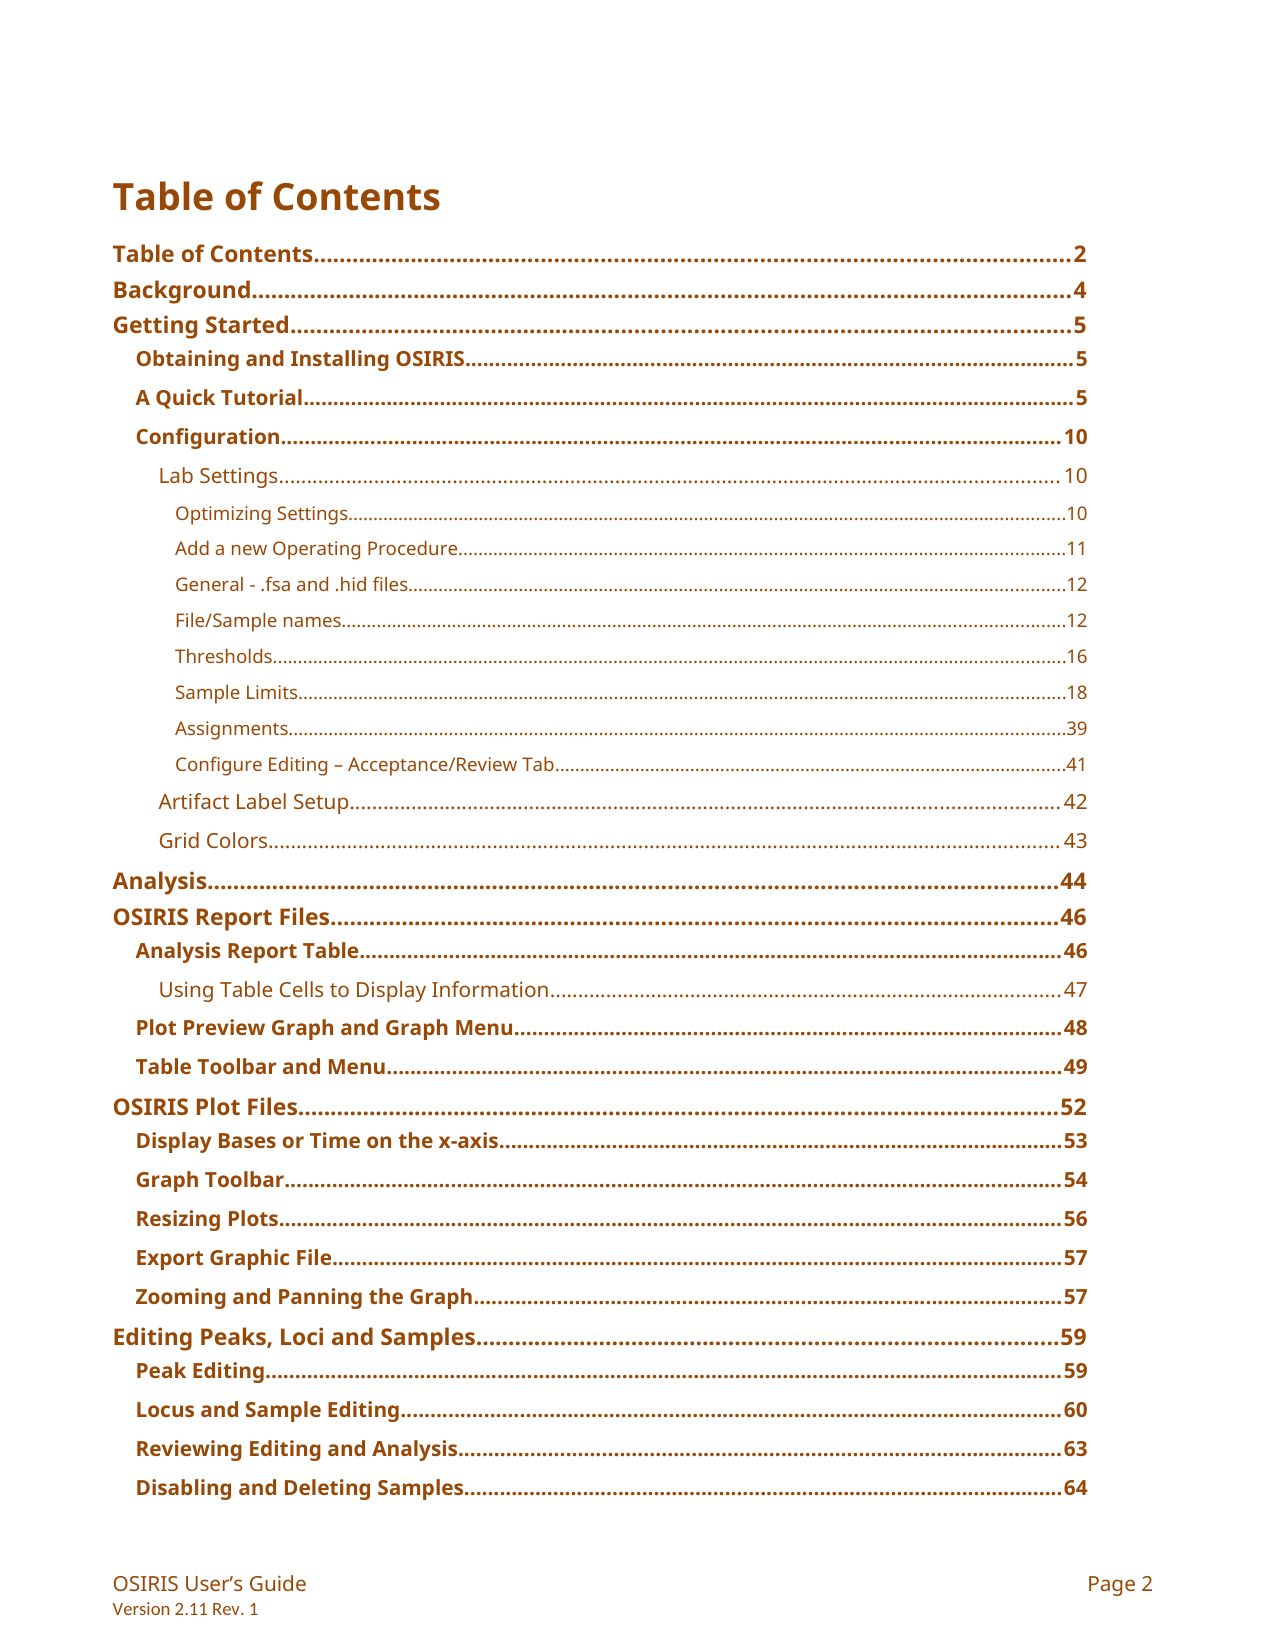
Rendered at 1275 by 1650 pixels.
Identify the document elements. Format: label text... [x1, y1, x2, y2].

text Zooming and Panning the Graph 57 [135, 1282, 1162, 1311]
text Table of Contents 2 [112, 238, 1162, 269]
text Add a new Operating Procedure 11 [175, 536, 1162, 561]
text Analysis Report Table 46 [135, 936, 1162, 964]
text Export Graphic File 57 [135, 1243, 1162, 1272]
text Artifact Label Setup 42 [158, 787, 1162, 816]
text Assignments 39 [175, 715, 1162, 741]
text Using Table Cells to Display Information 47 [158, 975, 1162, 1003]
text Sample Limits 18 [175, 679, 1162, 705]
text Getting Started 5 [112, 309, 1162, 340]
text Disabling and Deleting Samples 64 [135, 1473, 1162, 1501]
text Configuration 10 [135, 422, 1162, 451]
text Lab Settings 10 [158, 461, 1162, 489]
text Display Bases or Time on the x-axis 53 [135, 1127, 1162, 1155]
text Configure Editing – Acceptance/Review Tab 41 [175, 751, 1162, 777]
text Plot Preview Graph and Graph Menu 48 [135, 1013, 1162, 1042]
text Thresholds 16 [175, 643, 1162, 669]
text Optimizing Settings 10 [175, 500, 1162, 525]
text OSIRIS Plot Files 52 [112, 1091, 1162, 1122]
text Background 4 [112, 273, 1162, 305]
text General - .fsa and .hid files 12 [175, 572, 1162, 597]
text OSIRIS Report Files 46 [112, 900, 1162, 932]
text Analysis 44 [112, 865, 1162, 896]
text File/Sample names 12 [341, 608, 1162, 633]
text Table Toolbar and Menu 49 [135, 1052, 1162, 1081]
text Editing Peaks, Loci and Samples 59 [112, 1321, 1162, 1352]
text Reviewing Editing and Analysis 63 [135, 1434, 1162, 1462]
text Peak Editing 59 [135, 1356, 1162, 1385]
text Graph Toolbar 54 [135, 1166, 1162, 1194]
subtitle Table of Contents [112, 170, 1162, 221]
text A Quick Tutorial 5 [135, 383, 1162, 412]
text Locus and Sample Editing 60 [135, 1395, 1162, 1424]
text Resizing Plots 56 [135, 1204, 1162, 1233]
text Obtaining and Installing OSIRIS 5 [135, 344, 1162, 373]
text Grid Colors 43 [158, 826, 1162, 854]
